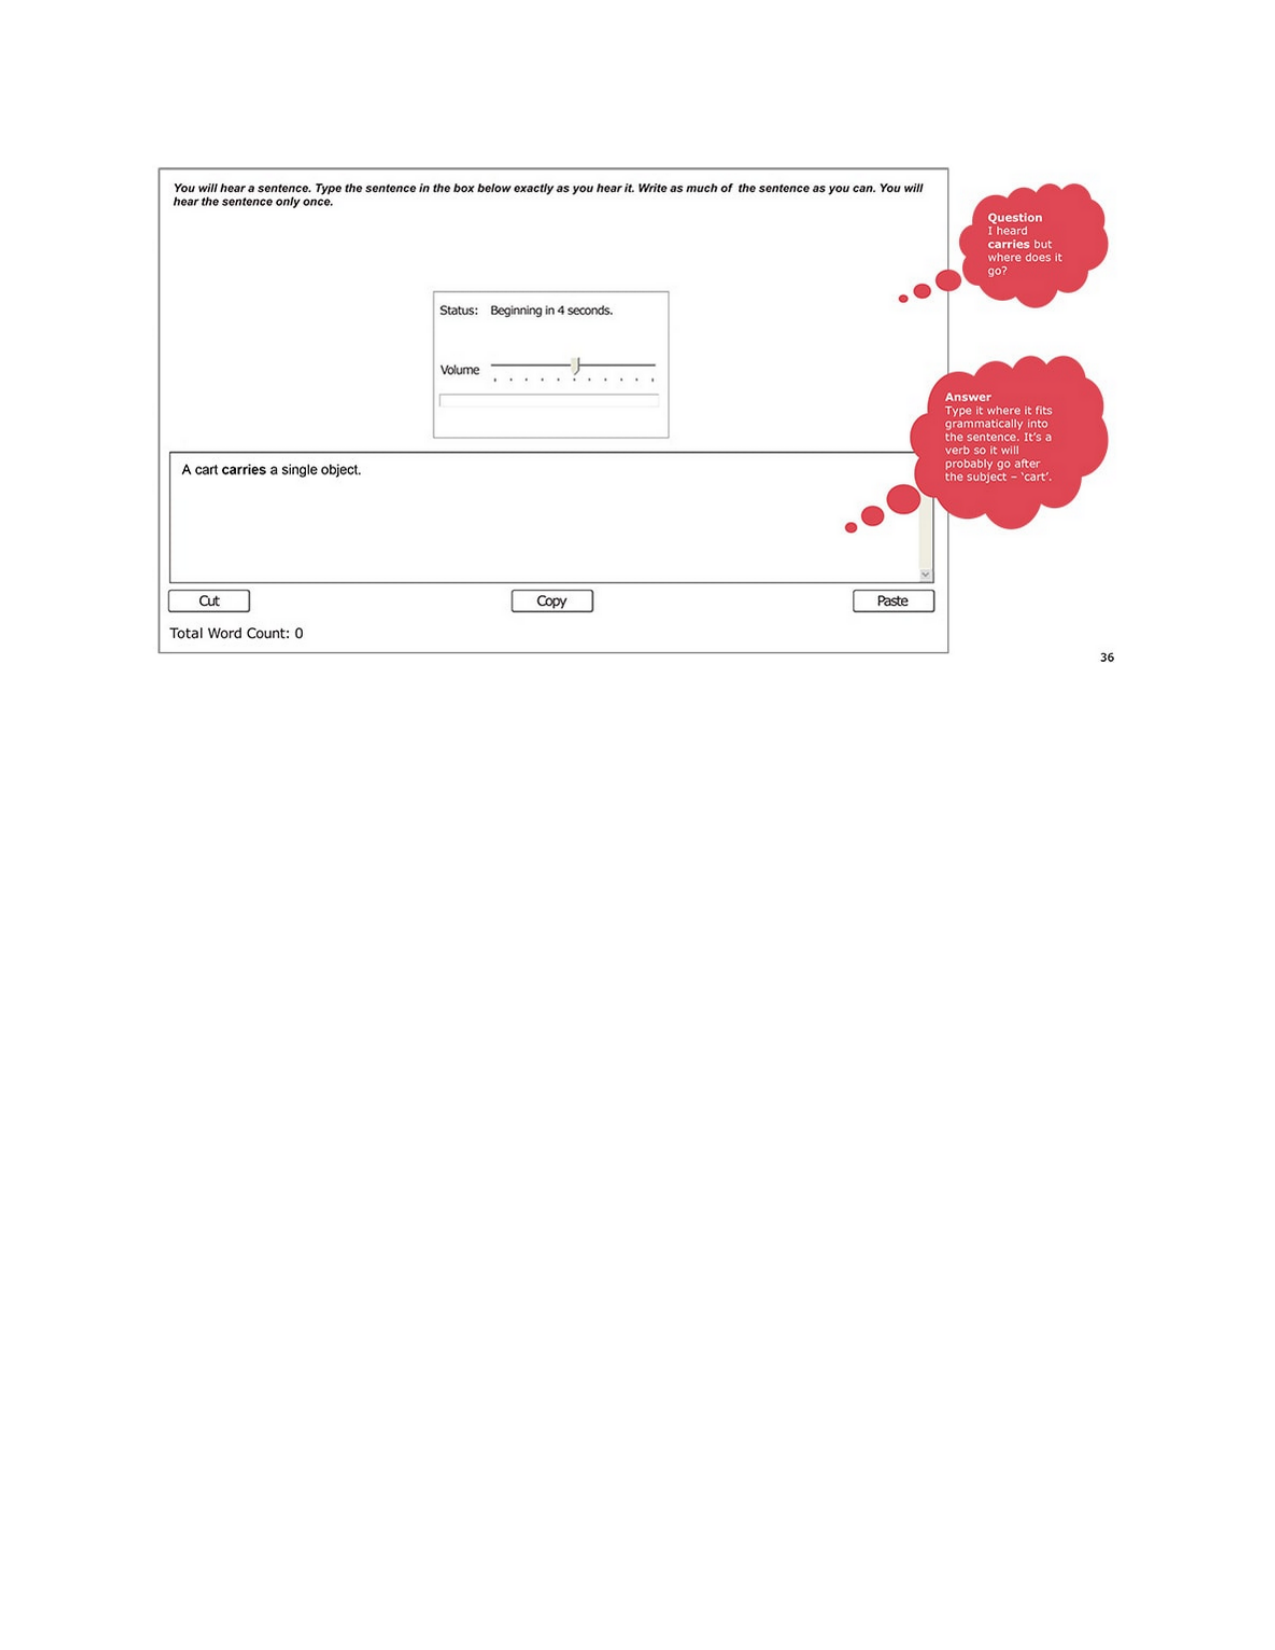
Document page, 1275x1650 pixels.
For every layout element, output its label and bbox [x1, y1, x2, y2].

picture [150, 150, 1125, 677]
